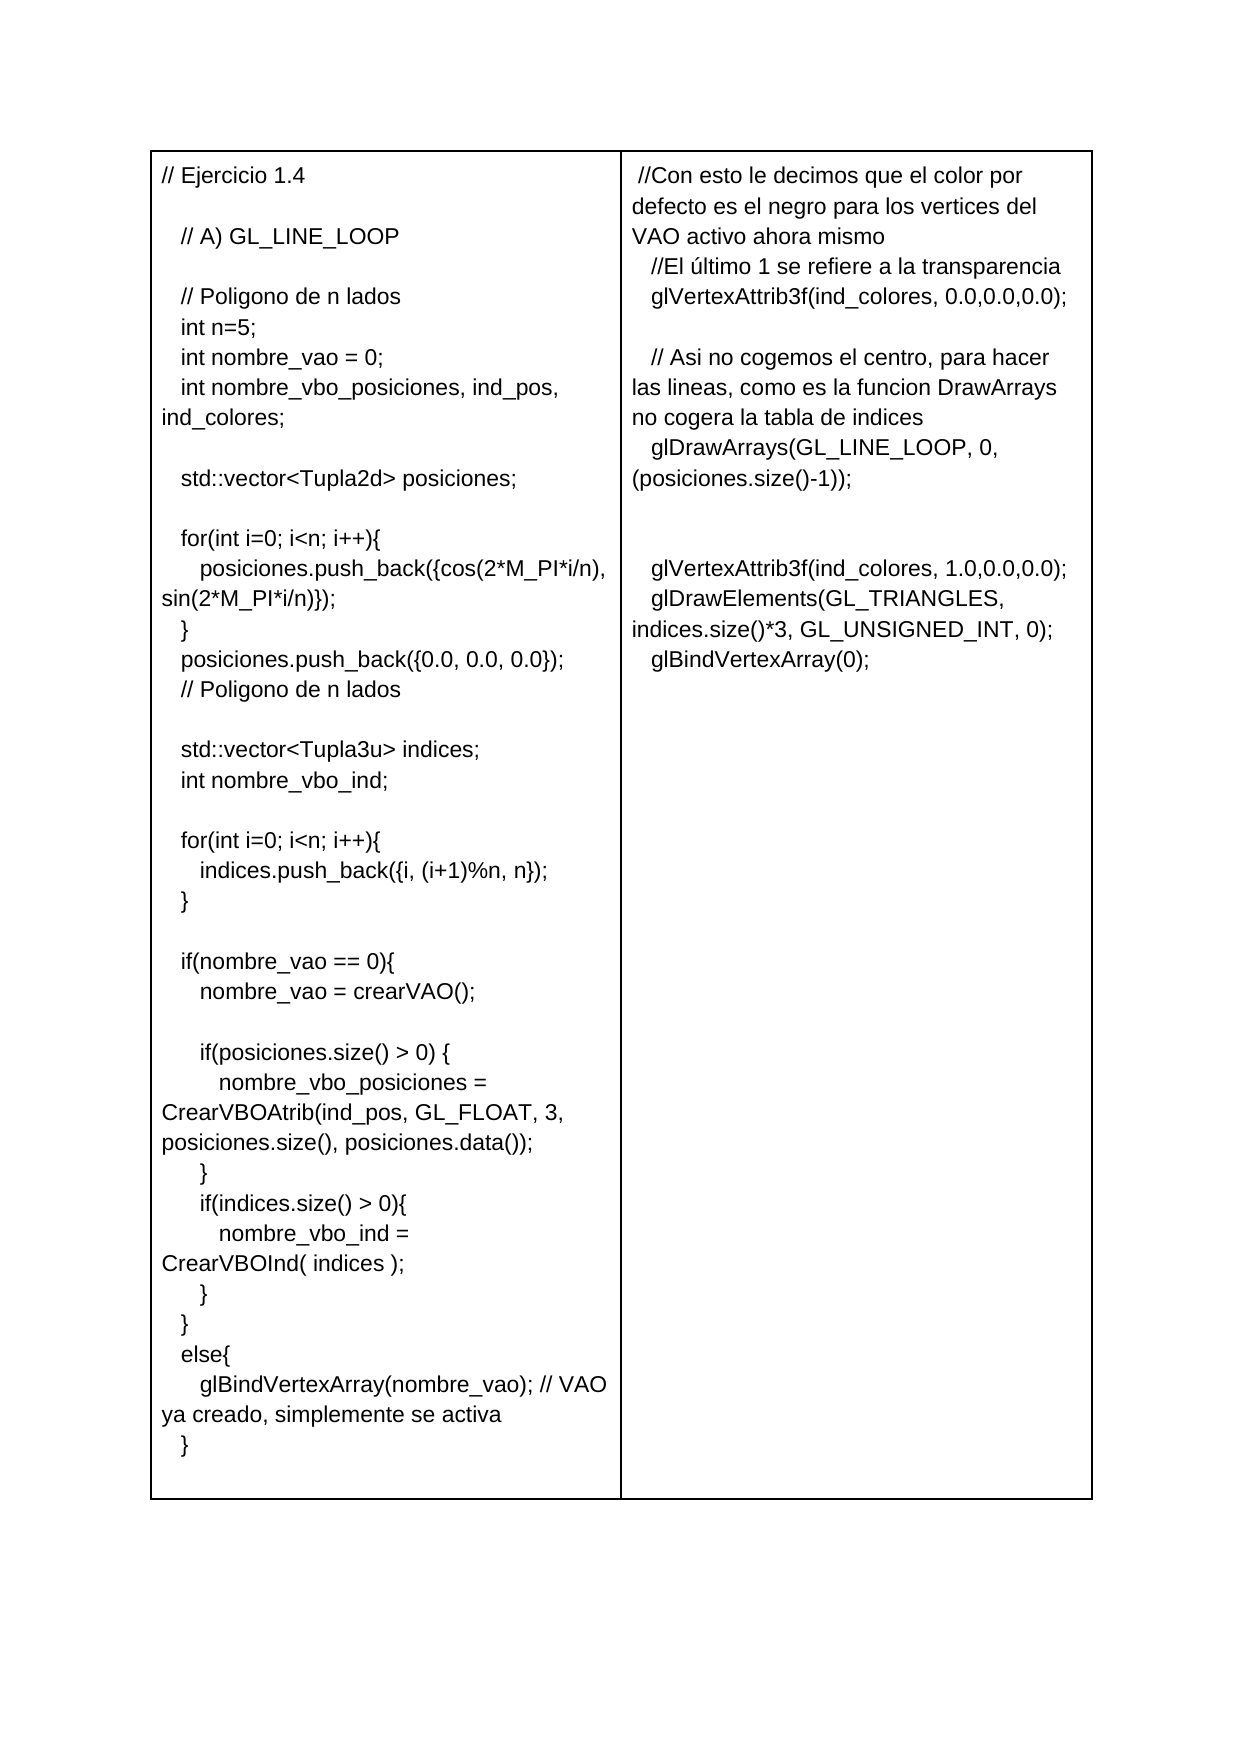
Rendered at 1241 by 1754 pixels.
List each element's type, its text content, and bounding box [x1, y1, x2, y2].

table_header //Con esto le decimos que el color por defecto es el negro para los vertices del VAO activo ahora mismo //El último 1 se refiere a la transparencia glVertexAttrib3f(ind_colores, 0.0,0.0,0.0); // Asi no cogemos el centro, para hacer las lineas, como es la funcion DrawArrays no cogera la tabla de indices glDrawArrays(GL_LINE_LOOP, 0, (posiciones.size()-1)); glVertexAttrib3f(ind_colores, 1.0,0.0,0.0); glDrawElements(GL_TRIANGLES, indices.size()*3, GL_UNSIGNED_INT, 0); glBindVertexArray(0); [622, 152, 1091, 1498]
table_header // Ejercicio 1.4 // A) GL_LINE_LOOP // Poligono de n lados int n=5; int nombre_vao = 0; int nombre_vbo_posiciones, ind_pos, ind_colores; std::vector<Tupla2d> posiciones; for(int i=0; i<n; i++){ posiciones.push_back({cos(2*M_PI*i/n), sin(2*M_PI*i/n)}); } posiciones.push_back({0.0, 0.0, 0.0}); // Poligono de n lados std::vector<Tupla3u> indices; int nombre_vbo_ind; for(int i=0; i<n; i++){ indices.push_back({i, (i+1)%n, n}); } if(nombre_vao == 0){ nombre_vao = crearVAO(); if(posiciones.size() > 0) { nombre_vbo_posiciones = CrearVBOAtrib(ind_pos, GL_FLOAT, 3, posiciones.size(), posiciones.data()); } if(indices.size() > 0){ nombre_vbo_ind = CrearVBOInd( indices ); } } else{ glBindVertexArray(nombre_vao); // VAO ya creado, simplemente se activa } [152, 152, 620, 1498]
